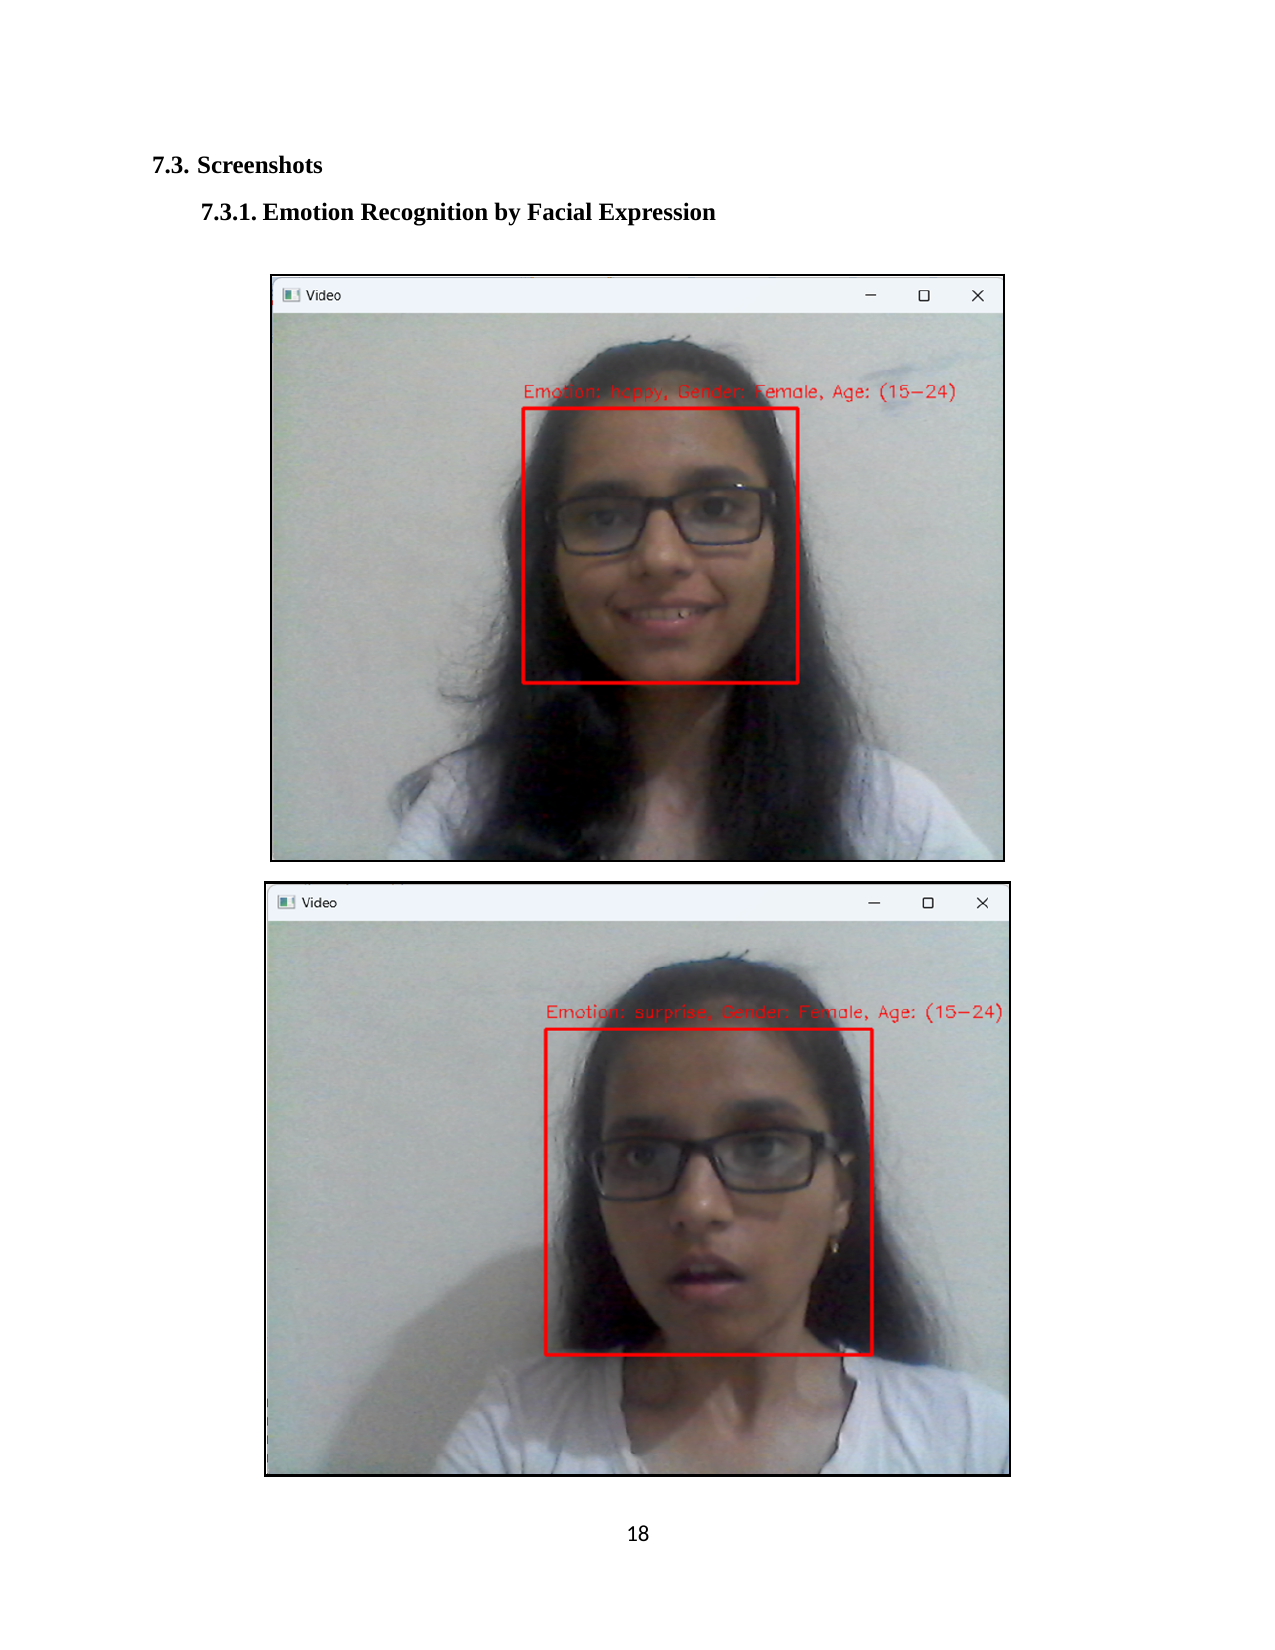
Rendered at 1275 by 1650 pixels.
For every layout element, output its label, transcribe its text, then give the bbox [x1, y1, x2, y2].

subtitle Screenshots [152, 150, 1125, 179]
picture [266, 884, 1009, 1474]
picture [272, 276, 1003, 860]
subtitle Emotion Recognition by Facial Expression [201, 197, 1125, 226]
